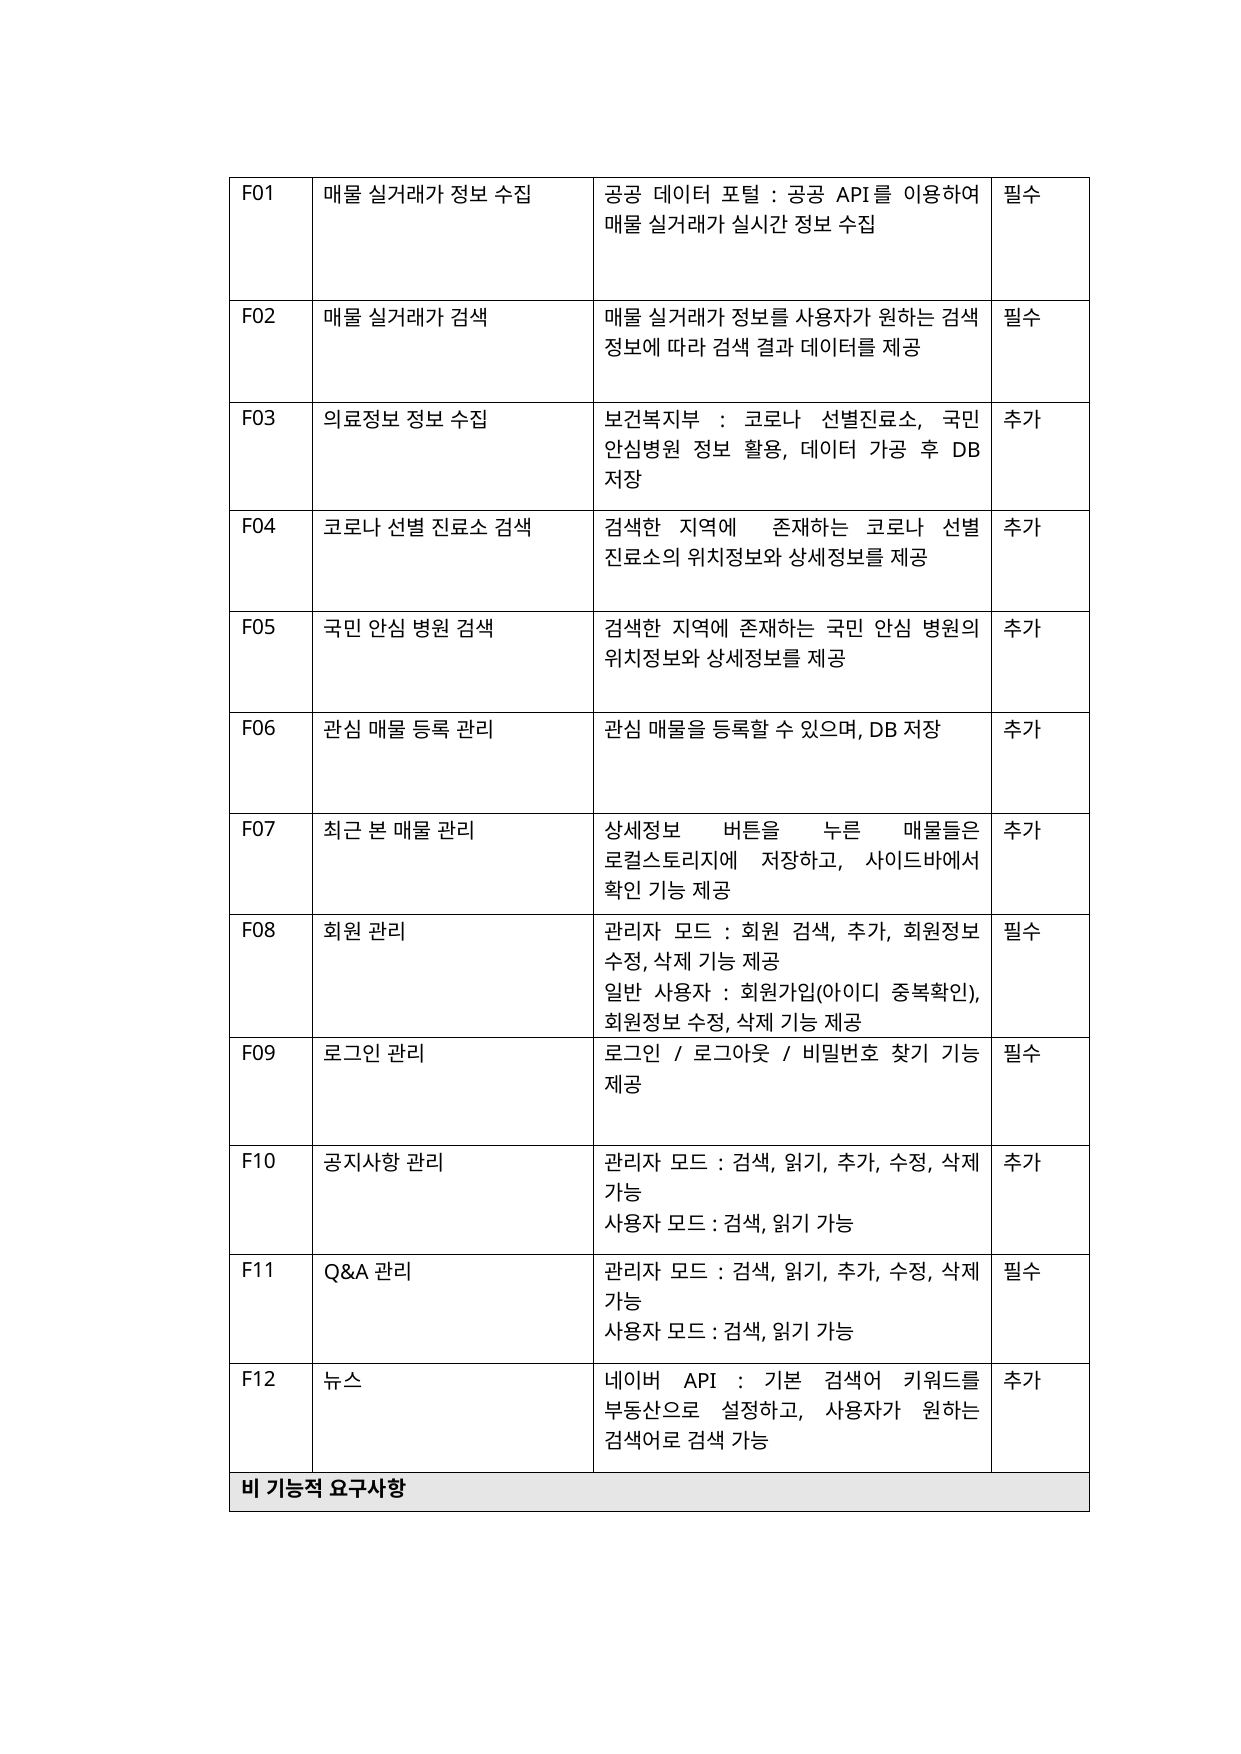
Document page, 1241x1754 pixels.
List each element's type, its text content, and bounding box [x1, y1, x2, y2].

table_cell 추가 [992, 612, 1089, 712]
table_cell 코로나 선별 진료소 검색 [313, 511, 593, 611]
table_cell F05 [230, 612, 312, 712]
table_cell 관리자 모드 : 검색, 읽기, 추가, 수정, 삭제 가능 사용자 모드 : 검색, 읽기 가능 [594, 1255, 991, 1363]
table_cell 로그인 관리 [313, 1038, 593, 1145]
table_cell F02 [230, 301, 312, 402]
table_cell 추가 [992, 403, 1089, 510]
table_cell F12 [230, 1364, 312, 1472]
table_cell Q&A 관리 [313, 1255, 593, 1363]
table_cell F03 [230, 403, 312, 510]
table_cell 추가 [992, 511, 1089, 611]
table_cell 추가 [992, 1146, 1089, 1254]
table_cell 필수 [992, 1038, 1089, 1145]
table_cell 추가 [992, 1364, 1089, 1472]
table_cell 관심 매물 등록 관리 [313, 713, 593, 813]
table_cell F08 [230, 915, 312, 1037]
table_cell 최근 본 매물 관리 [313, 814, 593, 914]
table_cell 네이버 API : 기본 검색어 키워드를 부동산으로 설정하고, 사용자가 원하는 검색어로 검색 가능 [594, 1364, 991, 1472]
table_cell 검색한 지역에 존재하는 국민 안심 병원의 위치정보와 상세정보를 제공 [594, 612, 991, 712]
table_cell 검색한 지역에 존재하는 코로나 선별 진료소의 위치정보와 상세정보를 제공 [594, 511, 991, 611]
table_cell 필수 [992, 301, 1089, 402]
table_cell 뉴스 [313, 1364, 593, 1472]
table_cell F09 [230, 1038, 312, 1145]
table_cell 추가 [992, 814, 1089, 914]
table_cell F07 [230, 814, 312, 914]
table_cell F04 [230, 511, 312, 611]
table_cell 필수 [992, 178, 1089, 300]
table_cell 매물 실거래가 정보 수집 [313, 178, 593, 300]
table_cell F11 [230, 1255, 312, 1363]
table_cell 보건복지부 : 코로나 선별진료소, 국민 안심병원 정보 활용, 데이터 가공 후 DB 저장 [594, 403, 991, 510]
table_cell 필수 [992, 1255, 1089, 1363]
table_cell 공공 데이터 포털 : 공공 API를 이용하여 매물 실거래가 실시간 정보 수집 [594, 178, 991, 300]
table_cell F06 [230, 713, 312, 813]
table_cell 매물 실거래가 검색 [313, 301, 593, 402]
table_cell 필수 [992, 915, 1089, 1037]
table_cell F01 [230, 178, 312, 300]
table_cell 추가 [992, 713, 1089, 813]
table_cell 관심 매물을 등록할 수 있으며, DB 저장 [594, 713, 991, 813]
table_cell 회원 관리 [313, 915, 593, 1037]
table_cell 상세정보 버튼을 누른 매물들은 로컬스토리지에 저장하고, 사이드바에서 확인 기능 제공 [594, 814, 991, 914]
table_cell 국민 안심 병원 검색 [313, 612, 593, 712]
table_cell 의료정보 정보 수집 [313, 403, 593, 510]
table_cell 매물 실거래가 정보를 사용자가 원하는 검색 정보에 따라 검색 결과 데이터를 제공 [594, 301, 991, 402]
table_cell 관리자 모드 : 검색, 읽기, 추가, 수정, 삭제 가능 사용자 모드 : 검색, 읽기 가능 [594, 1146, 991, 1254]
table_cell F10 [230, 1146, 312, 1254]
table_cell 로그인 / 로그아웃 / 비밀번호 찾기 기능 제공 [594, 1038, 991, 1145]
table_cell 공지사항 관리 [313, 1146, 593, 1254]
table_cell 비 기능적 요구사항 [230, 1473, 1089, 1511]
table_cell 관리자 모드 : 회원 검색, 추가, 회원정보 수정, 삭제 기능 제공 일반 사용자 : 회원가입(아이디 중복확인), 회원정보 수정, 삭제 기능 제공 [594, 915, 991, 1037]
